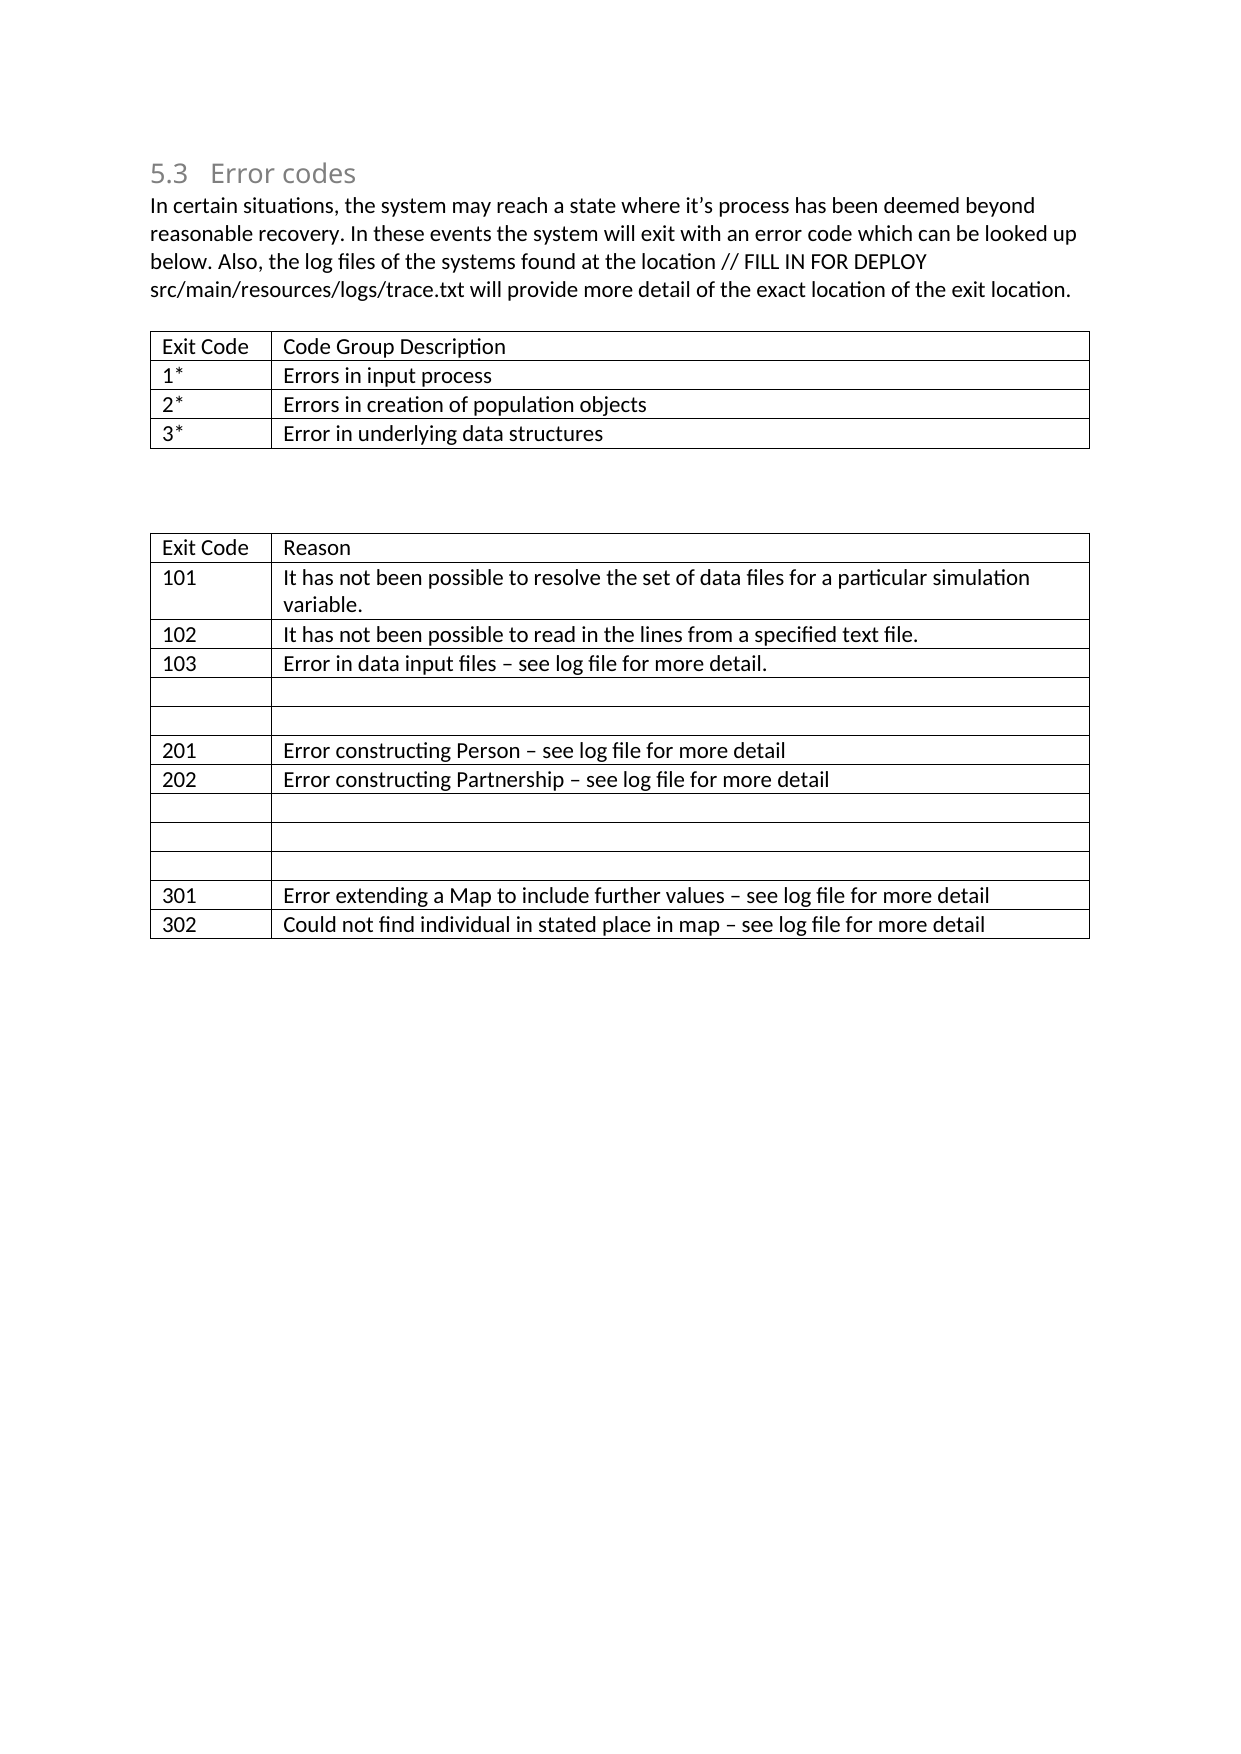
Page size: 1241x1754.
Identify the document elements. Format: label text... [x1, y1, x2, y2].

text In certain situations, the system may reach a state where it’s process has been deemed beyond reasonable recovery. In these events the system will exit with an error code which can be looked up below. Also, the log files of the systems found at the location // FILL IN FOR DEPLOY src/main/resources/logs/trace.txt will provide more detail of the exact location of the exit location. [150, 191, 1090, 303]
table_header Exit Code [151, 332, 271, 360]
table_header Code Group Description [272, 332, 1089, 360]
table_cell Errors in creation of population objects [272, 390, 1089, 418]
table_header Exit Code [151, 534, 271, 562]
table_cell 103 [151, 649, 271, 677]
table_cell [272, 823, 1089, 851]
table_cell Error in data input files – see log file for more detail. [272, 649, 1089, 677]
table_cell [151, 852, 271, 880]
table_cell [272, 794, 1089, 822]
table_cell [272, 852, 1089, 880]
table_cell [151, 707, 271, 735]
table_cell 3* [151, 419, 271, 447]
table_cell 301 [151, 881, 271, 909]
table_cell [272, 707, 1089, 735]
table_cell 202 [151, 765, 271, 793]
table_cell Errors in input process [272, 361, 1089, 389]
table_cell [151, 678, 271, 706]
table_cell Error in underlying data structures [272, 419, 1089, 447]
subtitle Error codes [150, 154, 1090, 191]
table_cell 102 [151, 620, 271, 648]
table_cell 201 [151, 736, 271, 764]
table_cell 302 [151, 910, 271, 938]
table_cell [151, 823, 271, 851]
table_cell It has not been possible to read in the lines from a specified text file. [272, 620, 1089, 648]
table_cell [151, 794, 271, 822]
table_cell Error constructing Partnership – see log file for more detail [272, 765, 1089, 793]
table_cell 1* [151, 361, 271, 389]
table_cell 101 [151, 563, 271, 619]
table_header Reason [272, 534, 1089, 562]
table_cell Could not find individual in stated place in map – see log file for more detail [272, 910, 1089, 938]
table_cell [272, 678, 1089, 706]
table_cell It has not been possible to resolve the set of data files for a particular simulation variable. [272, 563, 1089, 619]
table_cell Error constructing Person – see log file for more detail [272, 736, 1089, 764]
table_cell 2* [151, 390, 271, 418]
table_cell Error extending a Map to include further values – see log file for more detail [272, 881, 1089, 909]
